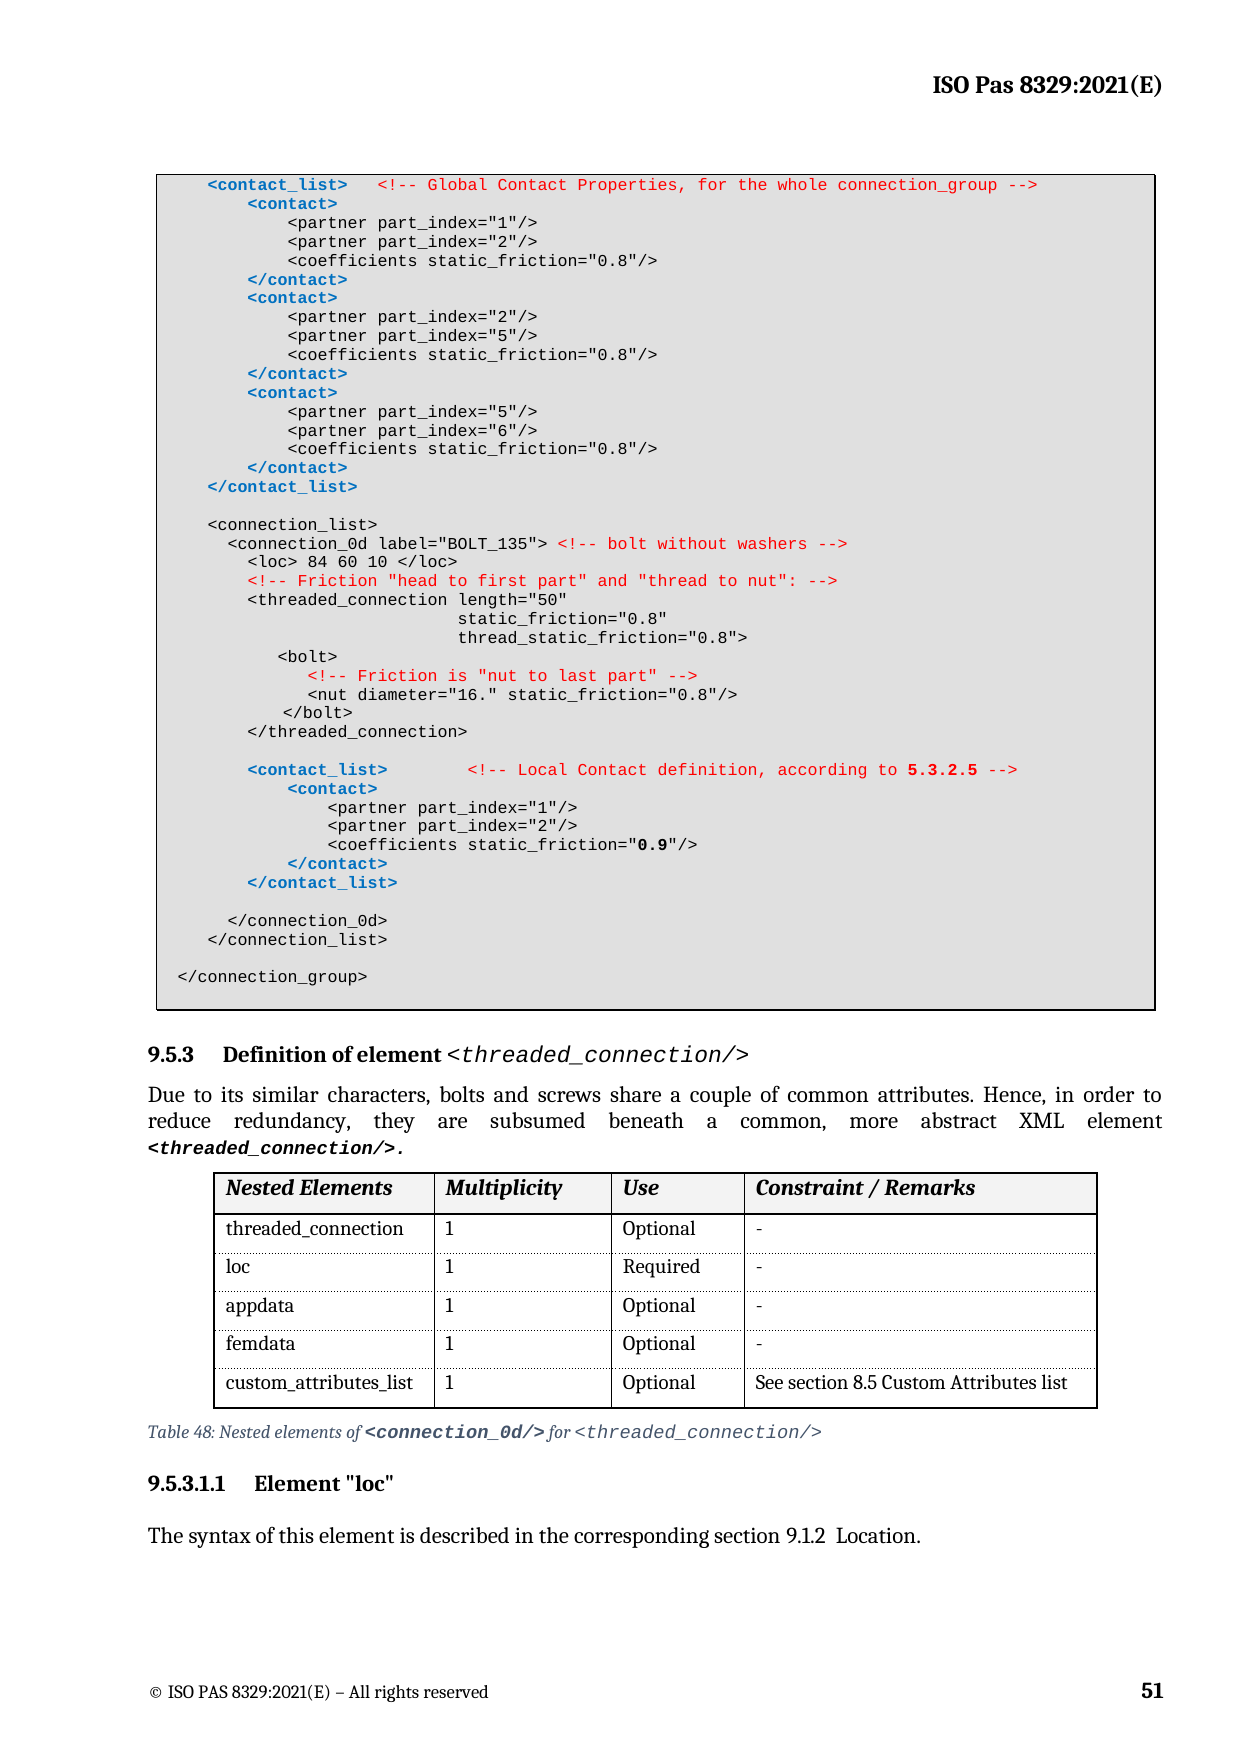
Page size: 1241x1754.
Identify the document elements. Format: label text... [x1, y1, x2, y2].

text </contact> [157, 853, 1154, 871]
text Table 48: Nested elements of <connection_0d/> for <threaded_connection/> [148, 1421, 1163, 1444]
text <partner part_index="1"/> [157, 212, 1154, 230]
text <partner part_index="1"/> [157, 796, 1154, 815]
text <contact> [157, 193, 1154, 212]
text <contact_list> <!-- Local Contact definition, according to 5.3.2.5 --> [157, 758, 1154, 777]
text <!-- Friction "head to first part" and "thread to nut": --> [157, 570, 1154, 589]
text </connection_0d> [157, 909, 1154, 928]
text <partner part_index="6"/> [157, 419, 1154, 438]
text <coefficients static_friction="0.8"/> [157, 249, 1154, 268]
subtitle Element "loc" [148, 1471, 1163, 1497]
text </bolt> [157, 702, 1154, 721]
text <partner part_index="5"/> [157, 325, 1154, 343]
text <nut diameter="16." static_friction="0.8"/> [157, 683, 1154, 702]
text thread_static_friction="0.8"> [157, 626, 1154, 645]
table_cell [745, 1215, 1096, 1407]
text Due to its similar characters, bolts and screws share a couple of common attributes. Hence, in order to reduce redundancy, they are subsumed beneath a common, more abstract XML element <threaded_connection/>. [148, 1082, 1163, 1160]
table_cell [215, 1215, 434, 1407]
text <contact_list> <!-- Global Contact Properties, for the whole connection_group --> [157, 175, 1154, 193]
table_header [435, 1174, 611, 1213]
text <partner part_index="2"/> [157, 306, 1154, 325]
text static_friction="0.8" [157, 607, 1154, 626]
text <!-- Friction is "nut to last part" --> [157, 664, 1154, 683]
text </contact> [157, 268, 1154, 287]
text <partner part_index="2"/> [157, 230, 1154, 249]
text <coefficients static_friction="0.8"/> [157, 438, 1154, 457]
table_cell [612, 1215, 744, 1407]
text </connection_group> [157, 966, 1154, 984]
text <threaded_connection length="50" [157, 589, 1154, 607]
text </threaded_connection> [157, 721, 1154, 739]
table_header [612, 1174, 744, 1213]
text <coefficients static_friction="0.8"/> [157, 343, 1154, 362]
text </contact> [157, 362, 1154, 381]
text <contact> [157, 381, 1154, 400]
text <partner part_index="2"/> [157, 815, 1154, 834]
text <contact> [157, 777, 1154, 796]
text <coefficients static_friction="0.9"/> [157, 834, 1154, 853]
text </contact> [157, 457, 1154, 476]
text <connection_list> [157, 513, 1154, 532]
text <contact> [157, 287, 1154, 306]
text </contact_list> [157, 871, 1154, 890]
subtitle Definition of element <threaded_connection/> [148, 1042, 1163, 1069]
text </contact_list> [157, 476, 1154, 494]
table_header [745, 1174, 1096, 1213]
text <bolt> [157, 645, 1154, 664]
text </connection_list> [157, 928, 1154, 947]
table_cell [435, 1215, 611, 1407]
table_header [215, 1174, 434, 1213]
text The syntax of this element is described in the corresponding section 9.1.2 Location. [148, 1522, 1163, 1549]
text <loc> 84 60 10 </loc> [157, 551, 1154, 570]
text <connection_0d label="BOLT_135"> <!-- bolt without washers --> [157, 532, 1154, 551]
text <partner part_index="5"/> [157, 400, 1154, 419]
